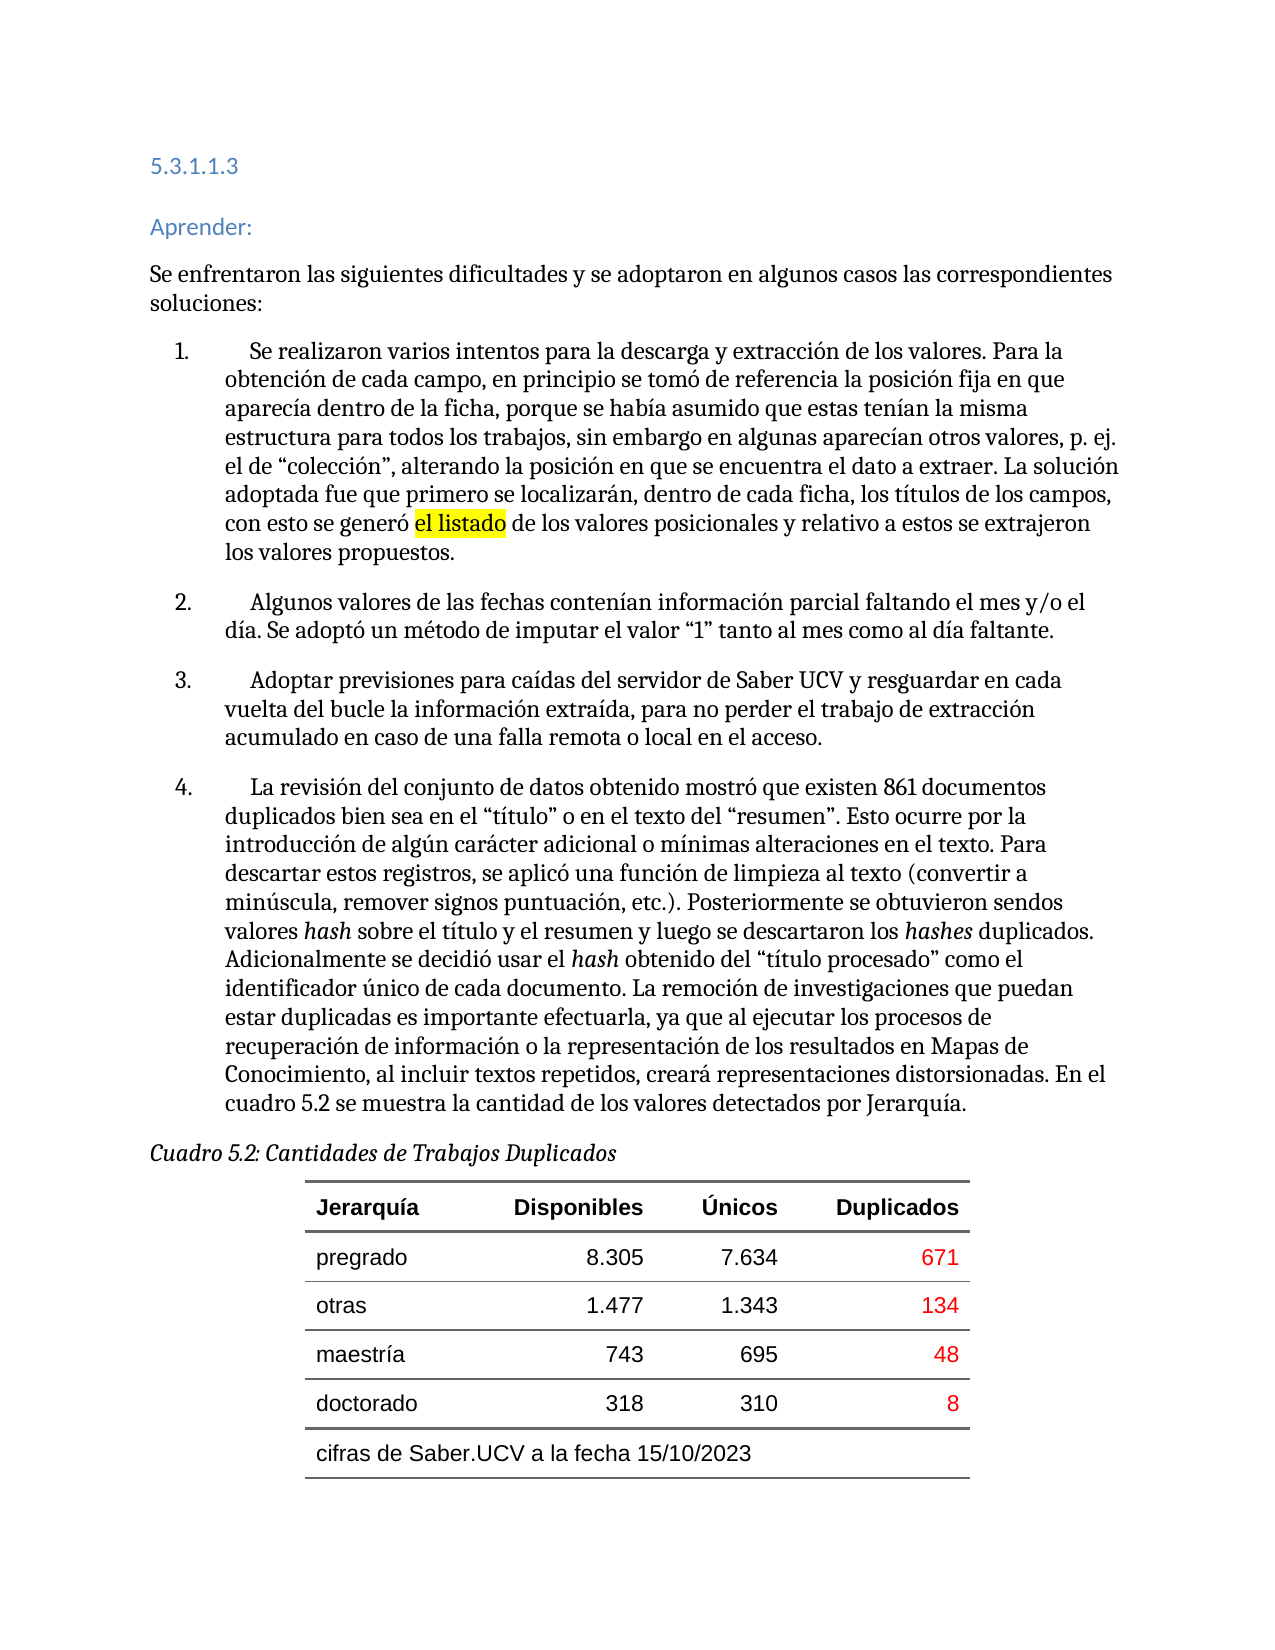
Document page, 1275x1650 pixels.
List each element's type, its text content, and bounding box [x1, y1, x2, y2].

table_cell 310 [654, 1380, 788, 1427]
table_header Jerarquía [305, 1183, 466, 1230]
table_cell 48 [788, 1331, 969, 1378]
table_cell 1.343 [654, 1282, 788, 1329]
table_cell maestría [305, 1331, 466, 1378]
text Se enfrentaron las siguientes dificultades y se adoptaron en algunos casos las correspondientes soluciones: [150, 260, 1125, 318]
list Adoptar previsiones para caídas del servidor de Saber UCV y resguardar en cada vuelta del bucle la información extraída, para no perder el trabajo de extracción acumulado en caso de una falla remota o local en el acceso. [175, 666, 1125, 752]
table_cell 134 [788, 1282, 969, 1329]
text Cuadro 5.2: Cantidades de Trabajos Duplicados [150, 1139, 1125, 1167]
list Se realizaron varios intentos para la descarga y extracción de los valores. Para la obtención de cada campo, en principio se tomó de referencia la posición fija en que aparecía dentro de la ficha, porque se había asumido que estas tenían la misma estructura para todos los trabajos, sin embargo en algunas aparecían otros valores, p. ej. el de “colección”, alterando la posición en que se encuentra el dato a extraer. La solución adoptada fue que primero se localizarán, dentro de cada ficha, los títulos de los campos, con esto se generó el listado de los valores posicionales y relativo a estos se extrajeron los valores propuestos. [175, 337, 1125, 567]
subtitle 5.3.1.1.3 Aprender: [150, 150, 1125, 242]
table_cell 695 [654, 1331, 788, 1378]
table_cell pregrado [305, 1233, 466, 1281]
table_header Duplicados [788, 1183, 969, 1230]
table_cell 318 [466, 1380, 654, 1427]
table_cell 8 [788, 1380, 969, 1427]
table_cell cifras de Saber.UCV a la fecha 15/10/2023 [305, 1430, 969, 1477]
list Algunos valores de las fechas contenían información parcial faltando el mes y/o el día. Se adoptó un método de imputar el valor “1” tanto al mes como al día faltante. [175, 587, 1125, 645]
table_cell 743 [466, 1331, 654, 1378]
table_header Únicos [654, 1183, 788, 1230]
table_cell otras [305, 1282, 466, 1329]
table_cell doctorado [305, 1380, 466, 1427]
list La revisión del conjunto de datos obtenido mostró que existen 861 documentos duplicados bien sea en el “título” o en el texto del “resumen”. Esto ocurre por la introducción de algún carácter adicional o mínimas alteraciones en el texto. Para descartar estos registros, se aplicó una función de limpieza al texto (convertir a minúscula, remover signos puntuación, etc.). Posteriormente se obtuvieron sendos valores hash sobre el título y el resumen y luego se descartaron los hashes duplicados. Adicionalmente se decidió usar el hash obtenido del “título procesado” como el identificador único de cada documento. La remoción de investigaciones que puedan estar duplicadas es importante efectuarla, ya que al ejecutar los procesos de recuperación de información o la representación de los resultados en Mapas de Conocimiento, al incluir textos repetidos, creará representaciones distorsionadas. En el cuadro 5.2 se muestra la cantidad de los valores detectados por Jerarquía. [175, 773, 1125, 1118]
table_cell 1.477 [466, 1282, 654, 1329]
table_cell 8.305 [466, 1233, 654, 1281]
table_cell 671 [788, 1233, 969, 1281]
table_cell 7.634 [654, 1233, 788, 1281]
table_header Disponibles [466, 1183, 654, 1230]
